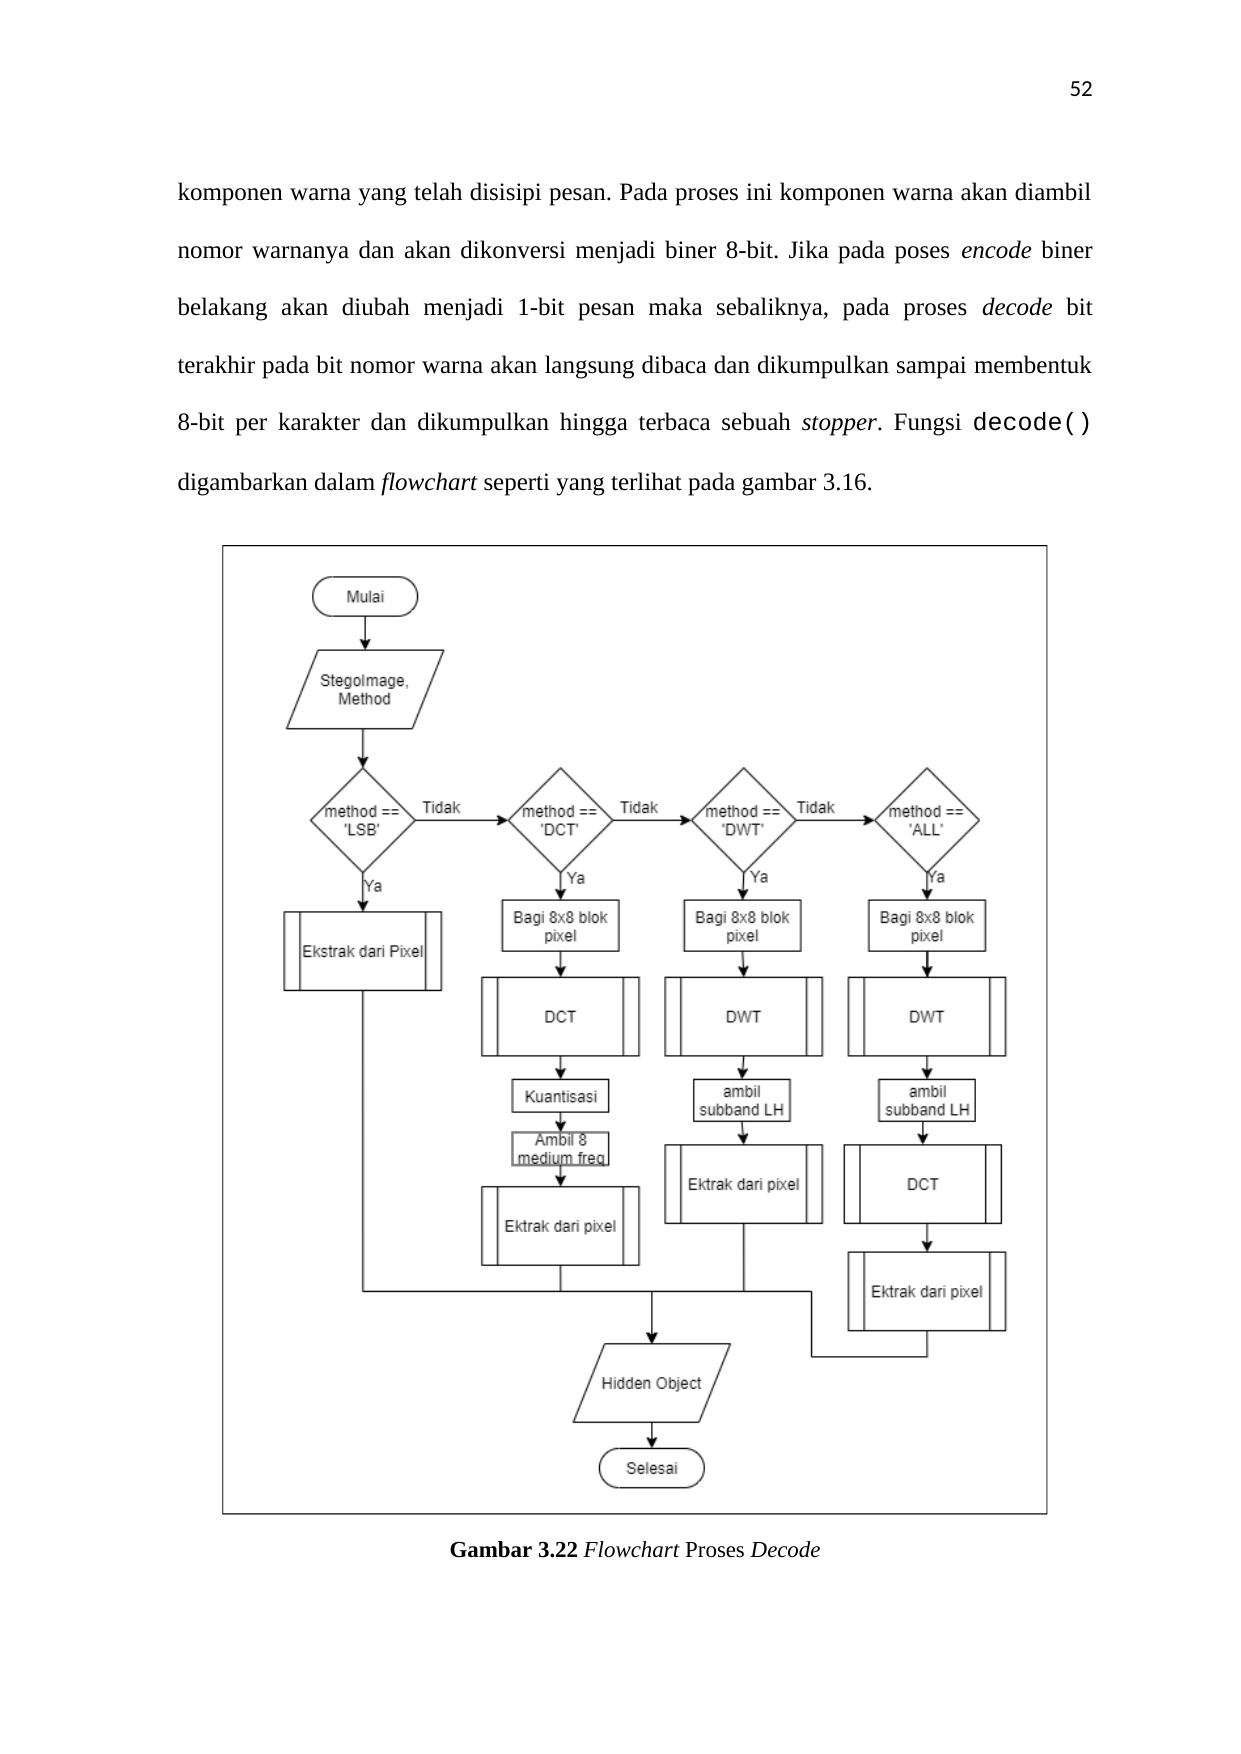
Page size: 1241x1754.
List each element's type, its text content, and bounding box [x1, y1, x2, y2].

picture [222, 545, 1048, 1516]
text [177, 177, 1092, 496]
